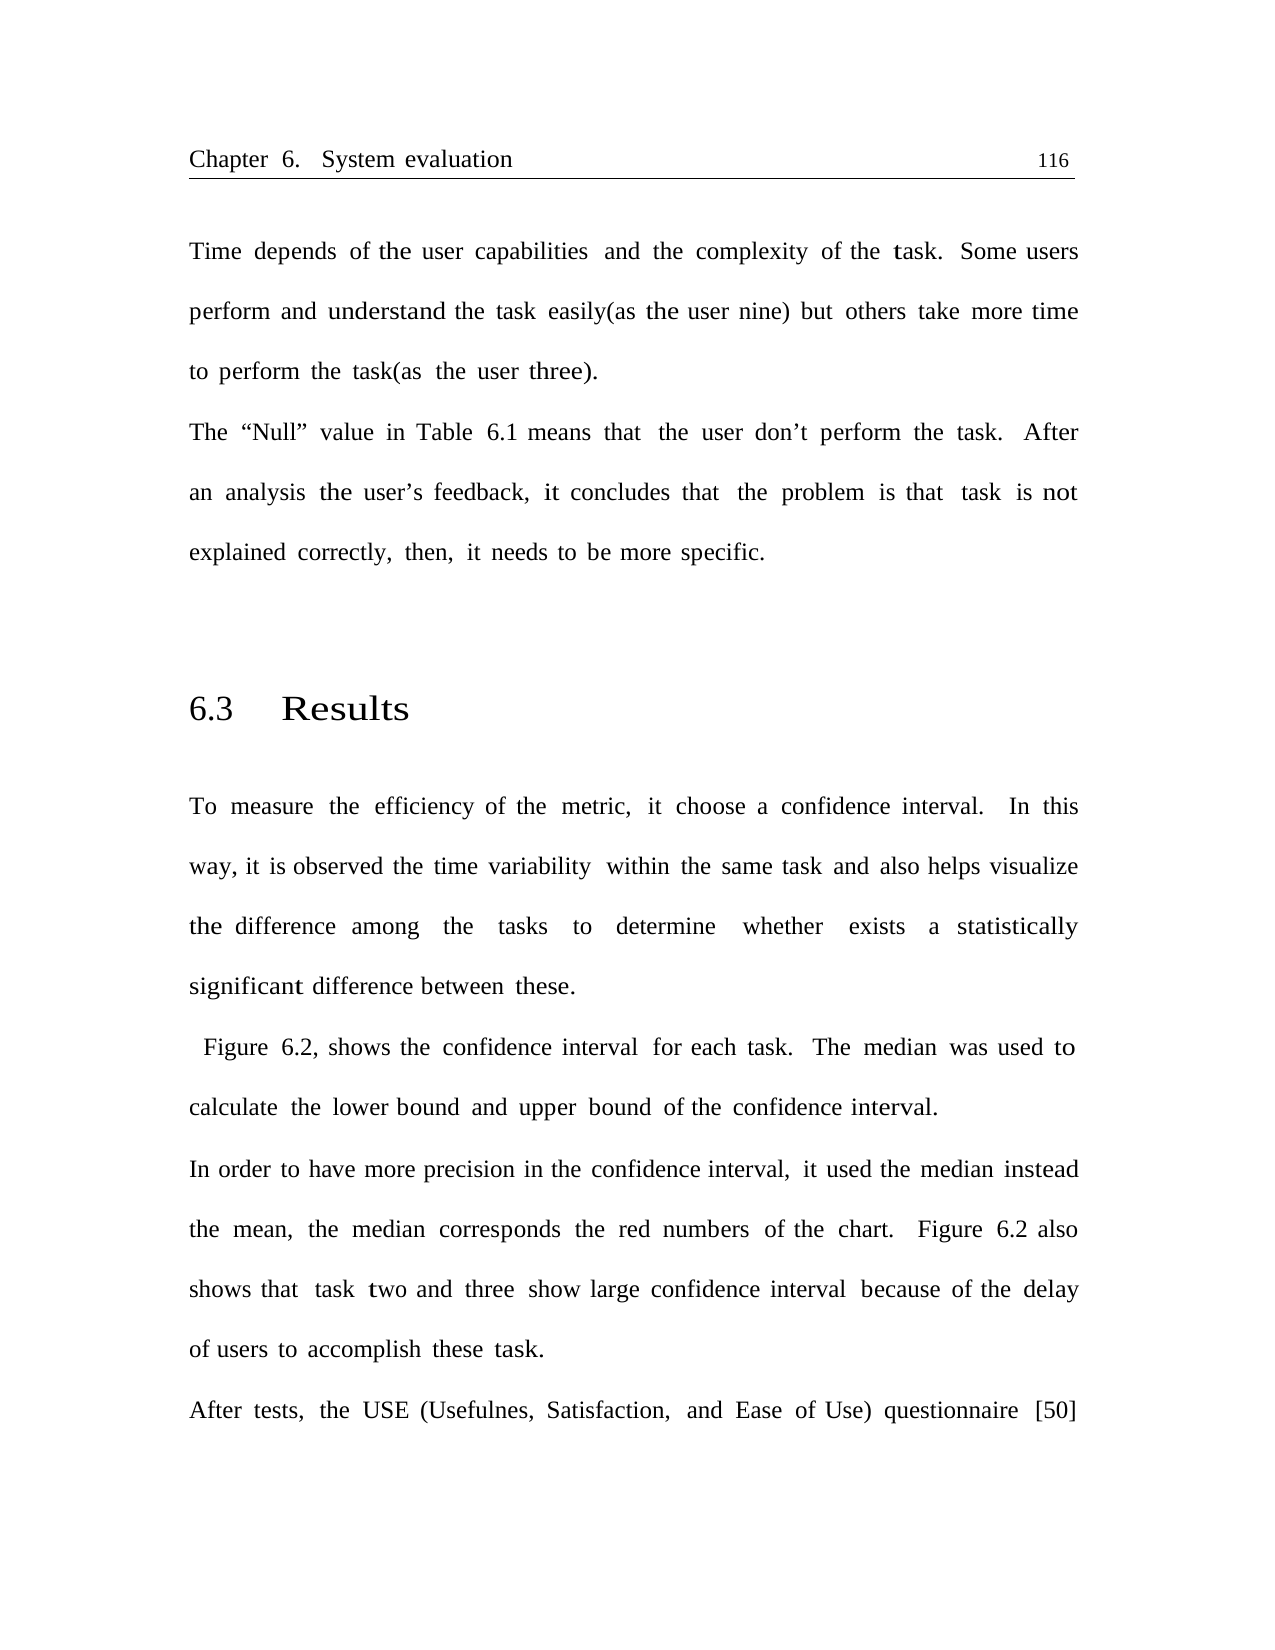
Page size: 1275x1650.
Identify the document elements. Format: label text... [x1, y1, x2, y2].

text Time depends of the user capabilities and the complexity of the task. Some users perform and understand the task easily(as the user nine) but others take more time to perform the task(as the user three). [189, 236, 1079, 384]
text Figure 6.2, shows the confidence interval for each task. The median was used to calculate the lower bound and upper bound of the confidence interval. [189, 1032, 1079, 1121]
text 6.3 Results [189, 687, 416, 728]
text To measure the efficiency of the metric, it choose a confidence interval. In this way, it is observed the time variability within the same task and also helps visualize the difference among the tasks to determine whether exists a statistically significant difference between these. [189, 791, 1079, 1000]
text After tests, the USE (Usefulnes, Satisfaction, and Ease of Use) questionnaire [50] [189, 1395, 1078, 1423]
text In order to have more precision in the confidence interval, it used the median instead the mean, the median corresponds the red numbers of the chart. Figure 6.2 also shows that task two and three show large confidence interval because of the delay of users to accomplish these task. [189, 1154, 1079, 1362]
text The “Null” value in Table 6.1 means that the user don’t perform the task. After an analysis the user’s feedback, it concludes that the problem is that task is not explained correctly, then, it needs to be more specific. [189, 417, 1079, 566]
